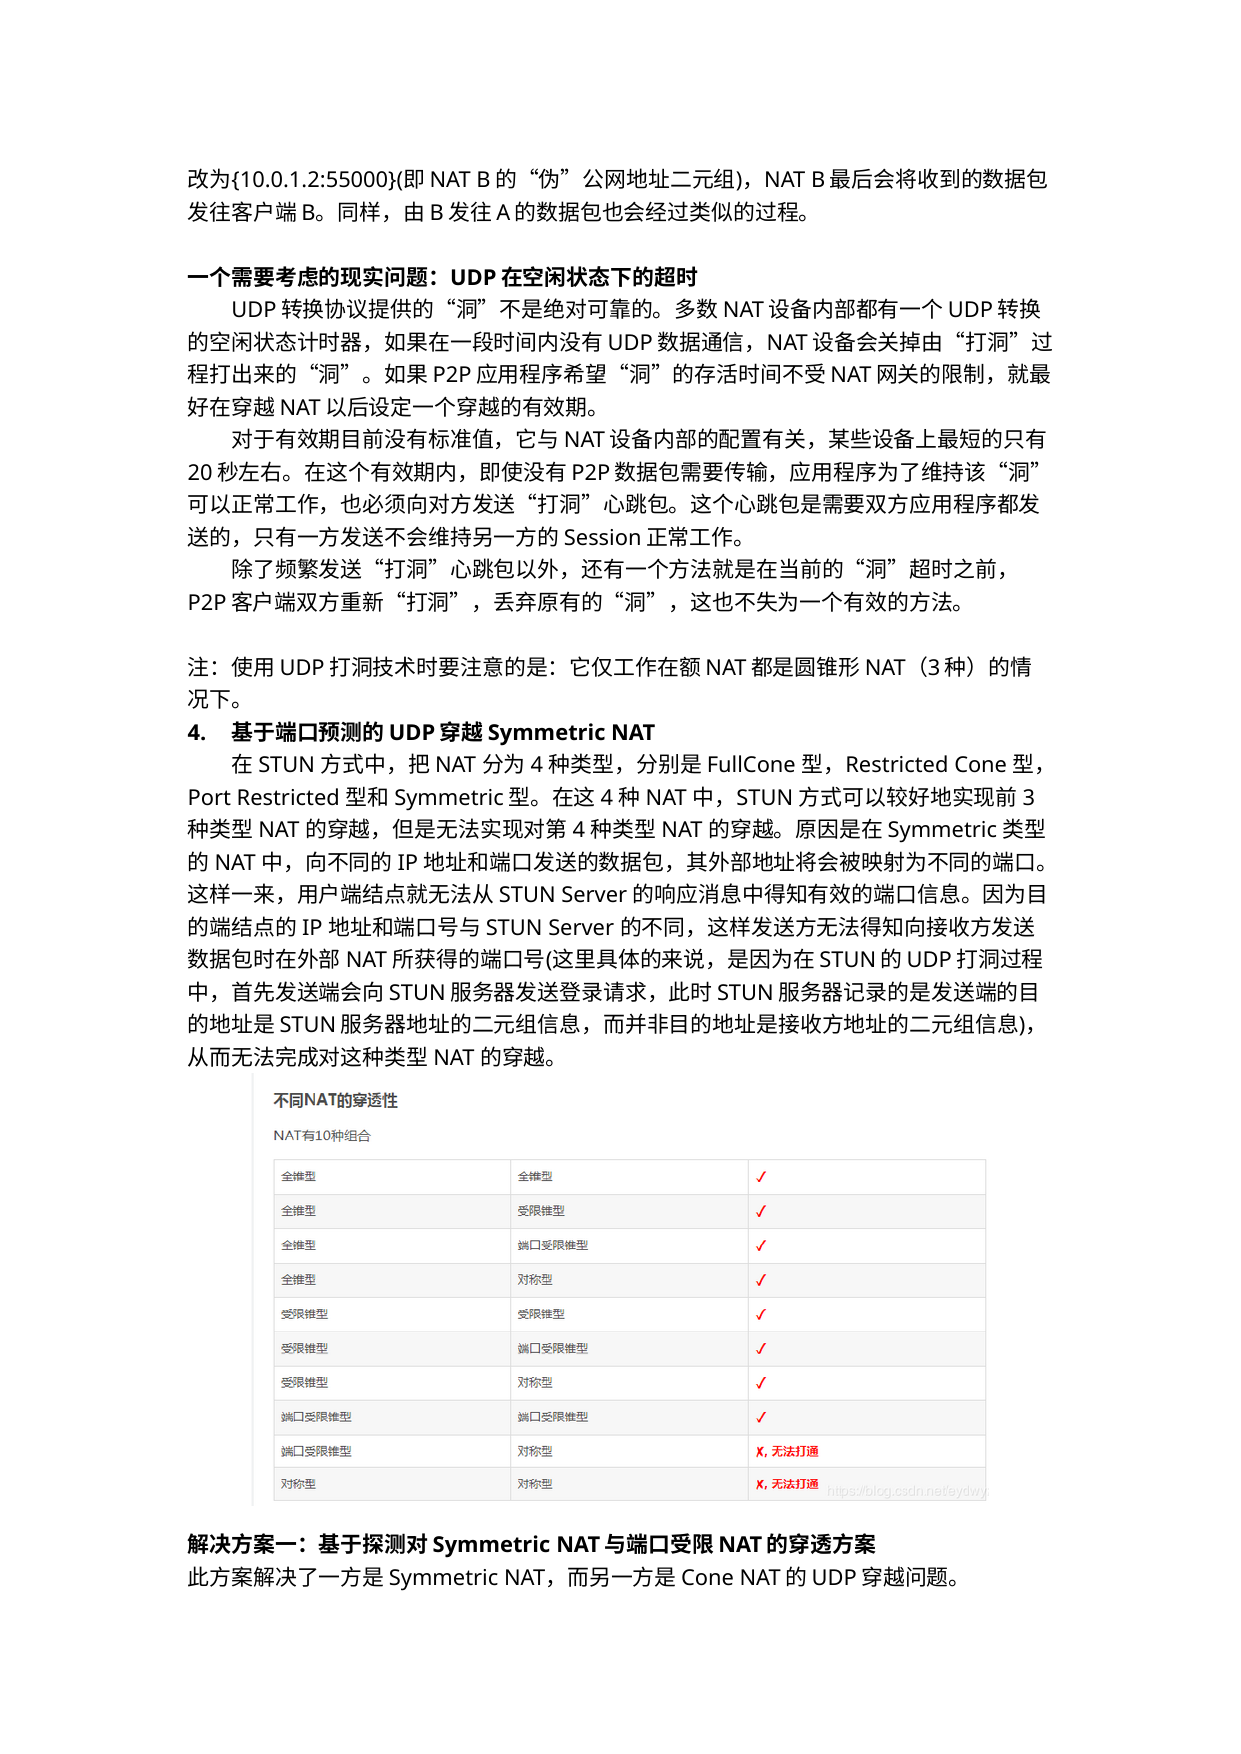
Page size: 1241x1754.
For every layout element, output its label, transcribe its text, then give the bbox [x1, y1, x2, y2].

text UDP转换协议提供的“洞”不是绝对可靠的。多数NAT设备内部都有一个UDP转换的空闲状态计时器，如果在一段时间内没有UDP数据通信，NAT设备会关掉由“打洞”过程打出来的“洞”。如果P2P应用程序希望“洞”的存活时间不受NAT网关的限制，就最好在穿越NAT以后设定一个穿越的有效期。 [187, 292, 1053, 422]
text 此方案解决了一方是Symmetric NAT，而另一方是Cone NAT的UDP穿越问题。 [187, 1559, 1053, 1592]
text 除了频繁发送“打洞”心跳包以外，还有一个方法就是在当前的“洞”超时之前，P2P客户端双方重新“打洞”，丢弃原有的“洞”，这也不失为一个有效的方法。 [187, 552, 1053, 617]
text 解决方案一：基于探测对Symmetric NAT与端口受限NAT的穿透方案 [187, 1527, 1053, 1559]
text 注：使用UDP打洞技术时要注意的是：它仅工作在额NAT都是圆锥形NAT（3种）的情况下。 [187, 649, 1053, 714]
text 对于有效期目前没有标准值，它与NAT设备内部的配置有关，某些设备上最短的只有20秒左右。在这个有效期内，即使没有P2P数据包需要传输，应用程序为了维持该“洞”可以正常工作，也必须向对方发送“打洞”心跳包。这个心跳包是需要双方应用程序都发送的，只有一方发送不会维持另一方的Session正常工作。 [187, 422, 1053, 552]
list 基于端口预测的UDP穿越Symmetric NAT [187, 714, 1053, 747]
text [187, 162, 1053, 227]
text 在 STUN 方式中，把 NAT 分为 4 种类型，分别是 FullCone 型，Restricted Cone 型，Port Restricted 型和 Symmetric型。在这 4 种 NAT 中，STUN 方式可以较好地实现前 3 种类型 NAT 的穿越，但是无法实现对第 4 种类型 NAT 的穿越。原因是在Symmetric 类型的 NAT 中，向不同的 IP 地址和端口发送的数据包，其外部地址将会被映射为不同的端口。这样一来，用户端结点就无法从 STUN Server 的响应消息中得知有效的端口信息。因为目的端结点的 IP 地址和端口号与STUN Server 的不同，这样发送方无法得知向接收方发送数据包时在外部 NAT 所获得的端口号(这里具体的来说，是因为在STUN的UDP打洞过程中，首先发送端会向STUN服务器发送登录请求，此时STUN服务器记录的是发送端的目的地址是STUN服务器地址的二元组信息，而并非目的地址是接收方地址的二元组信息)，从而无法完成对这种类型 NAT 的穿越。 [187, 747, 1053, 1072]
picture [251, 1072, 989, 1506]
text 一个需要考虑的现实问题：UDP在空闲状态下的超时 [187, 259, 1053, 292]
